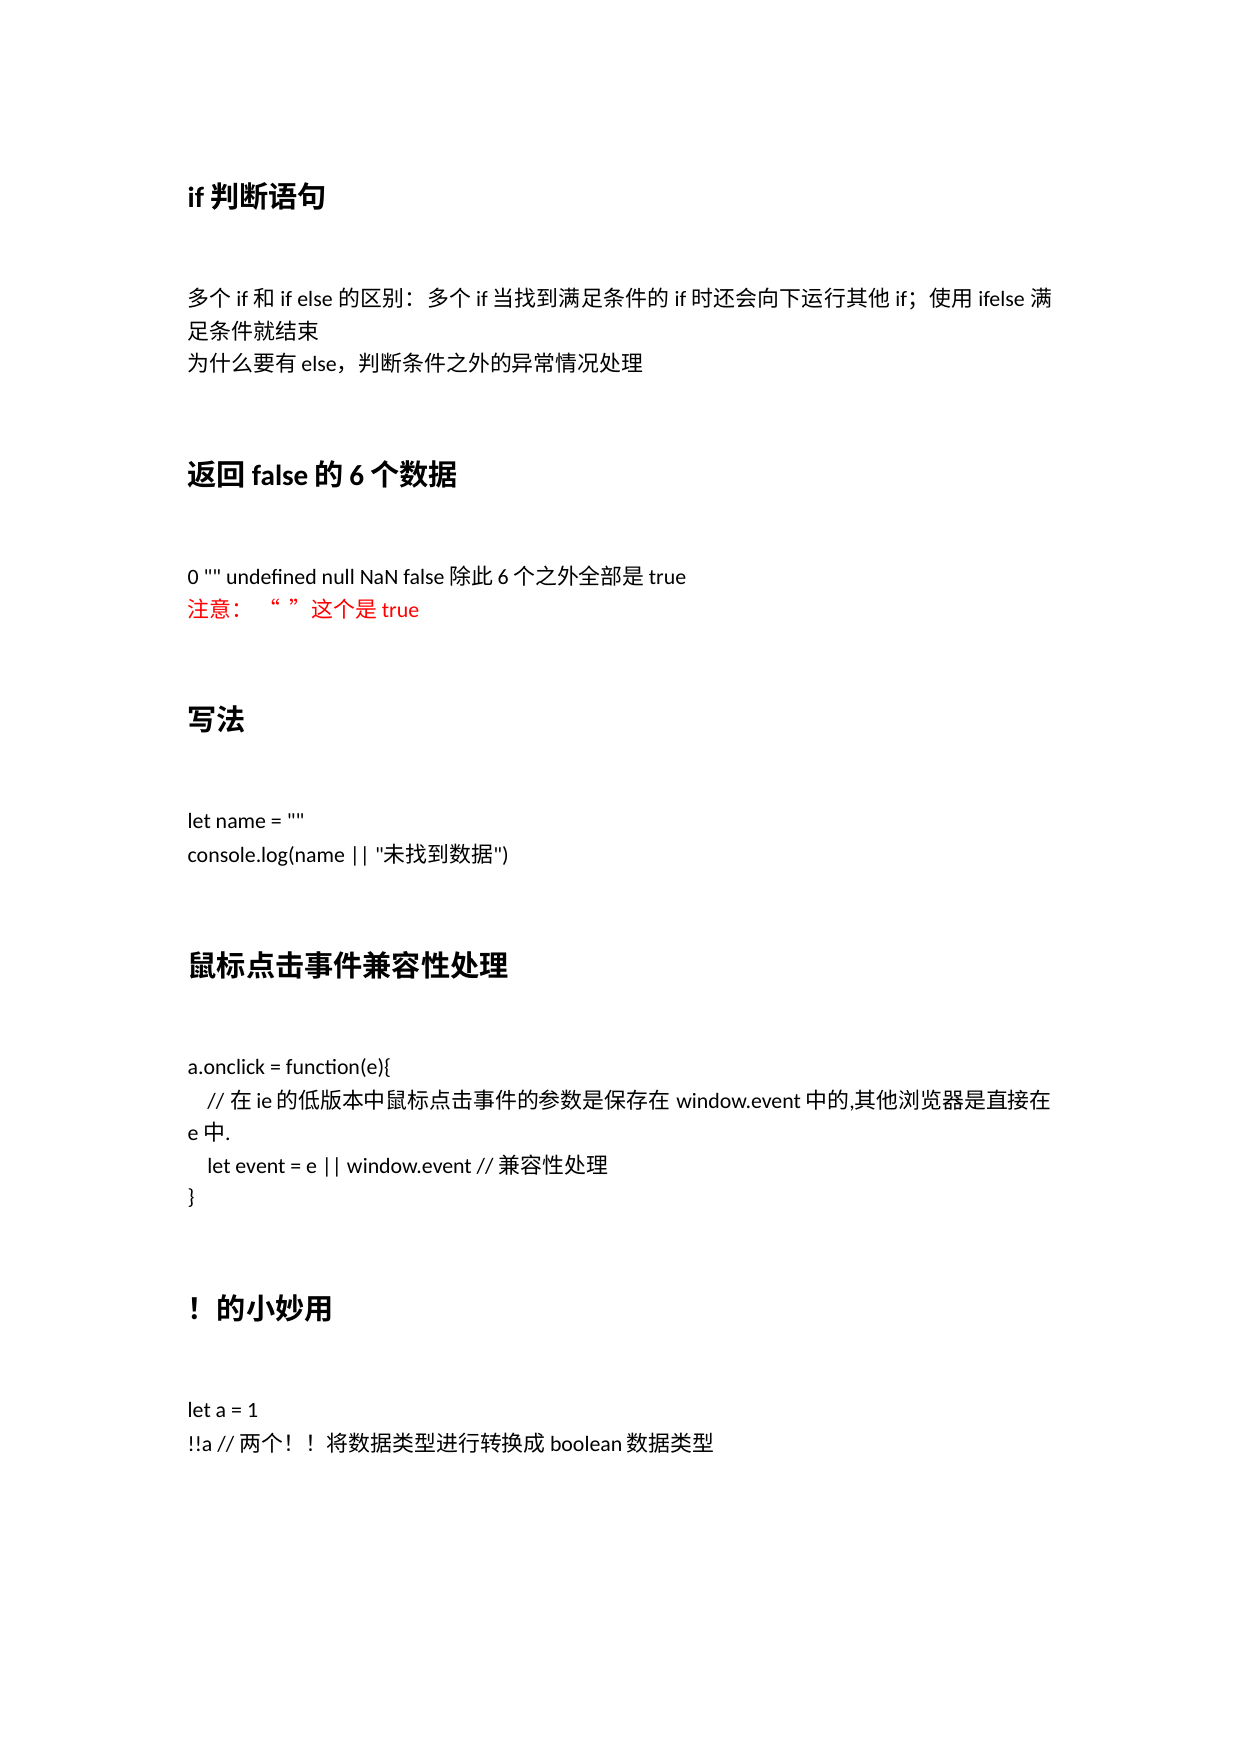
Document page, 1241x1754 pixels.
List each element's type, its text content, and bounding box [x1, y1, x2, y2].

text 0 "" undefined null NaN false 除此6个之外全部是true [187, 559, 1053, 591]
text // 在ie的低版本中鼠标点击事件的参数是保存在window.event中的,其他浏览器是直接在e中. [187, 1082, 1053, 1147]
text let name = "" [187, 804, 1053, 837]
text let event = e || window.event // 兼容性处理 [187, 1147, 1053, 1180]
subtitle 返回false的6个数据 [187, 440, 1053, 505]
text a.onclick = function(e){ [187, 1050, 1053, 1082]
text 注意： “ ”这个是true [187, 591, 1053, 624]
text 多个if 和if else 的区别：多个if当找到满足条件的if时还会向下运行其他if；使用ifelse 满足条件就结束 [187, 281, 1053, 346]
text !!a // 两个！！将数据类型进行转换成boolean数据类型 [187, 1425, 1053, 1458]
subtitle 鼠标点击事件兼容性处理 [187, 931, 1053, 996]
subtitle ！的小妙用 [187, 1274, 1053, 1339]
subtitle 写法 [187, 686, 1053, 751]
subtitle if判断语句 [187, 162, 1053, 227]
text let a = 1 [187, 1393, 1053, 1425]
text console.log(name || "未找到数据") [187, 837, 1053, 869]
text 为什么要有else，判断条件之外的异常情况处理 [187, 346, 1053, 378]
text } [187, 1180, 1053, 1212]
